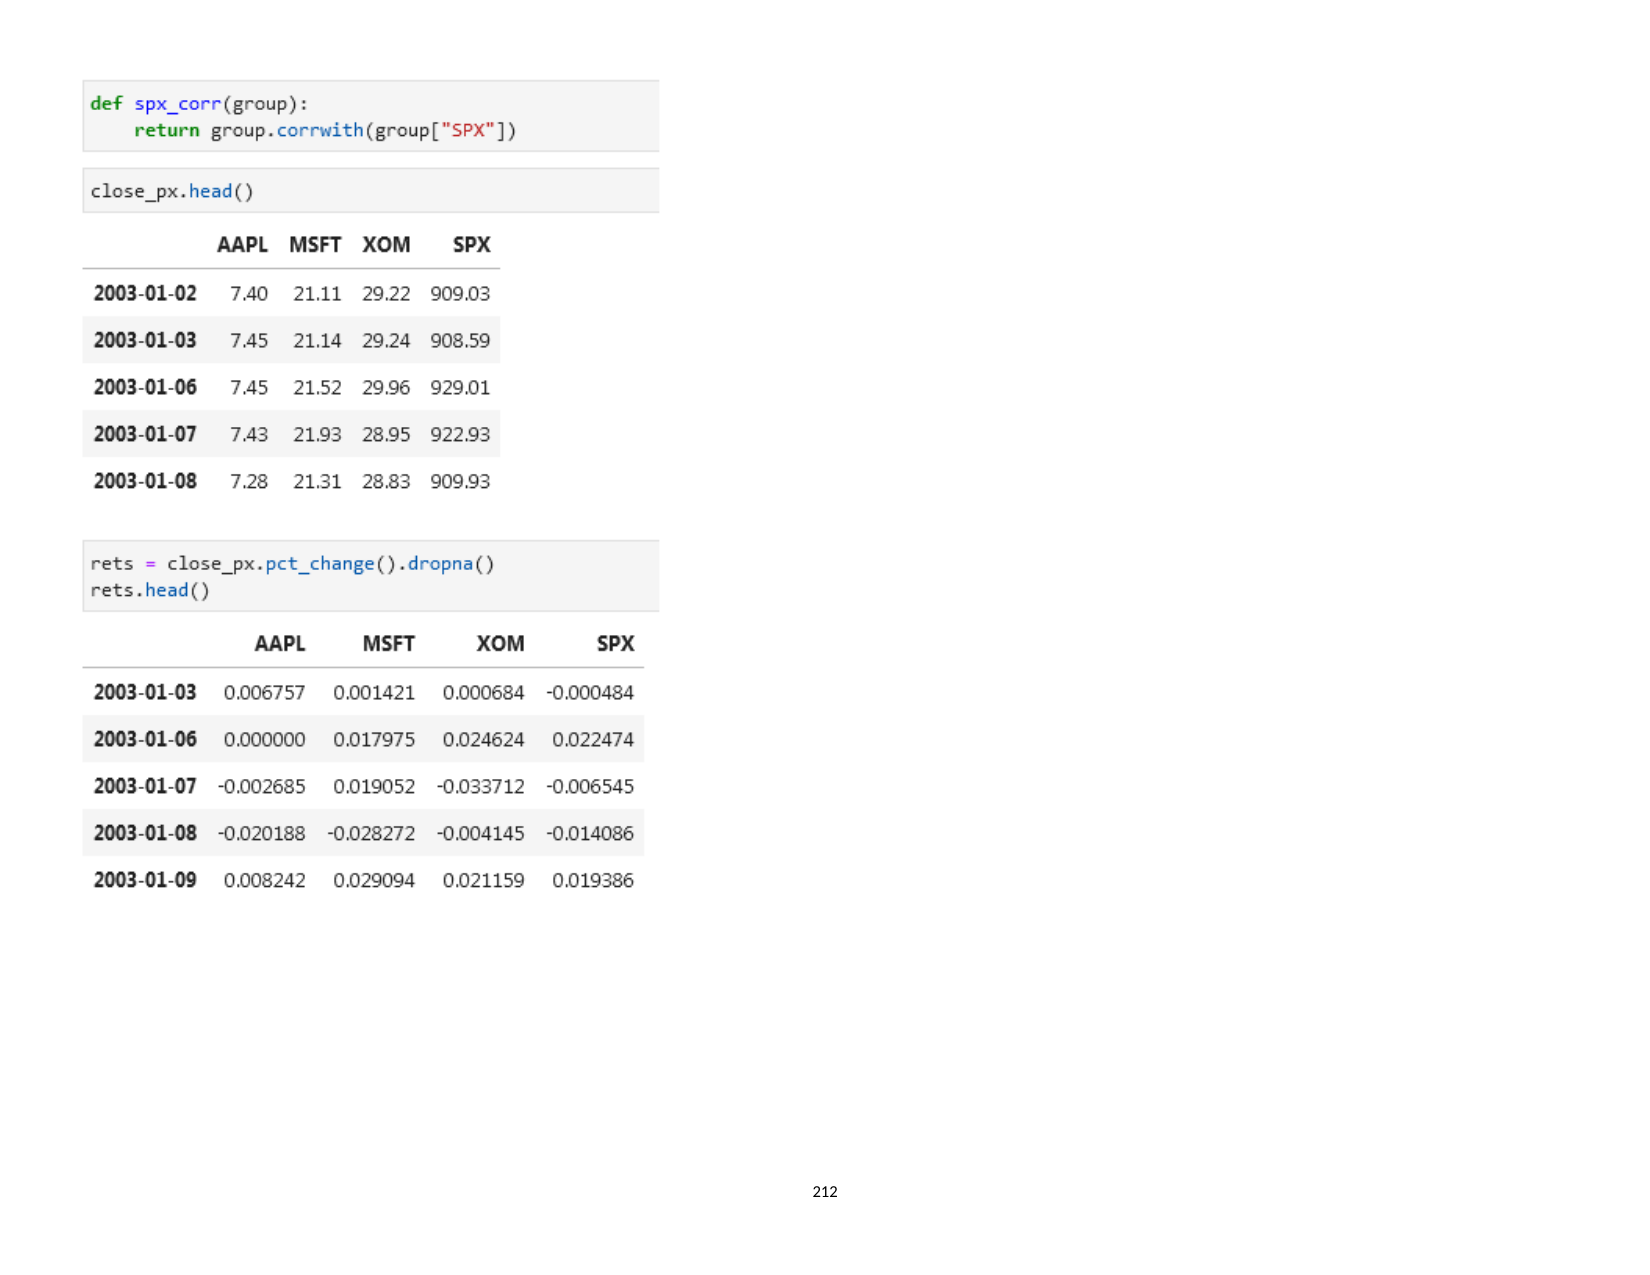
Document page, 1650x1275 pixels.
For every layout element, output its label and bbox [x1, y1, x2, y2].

picture [75, 75, 660, 911]
